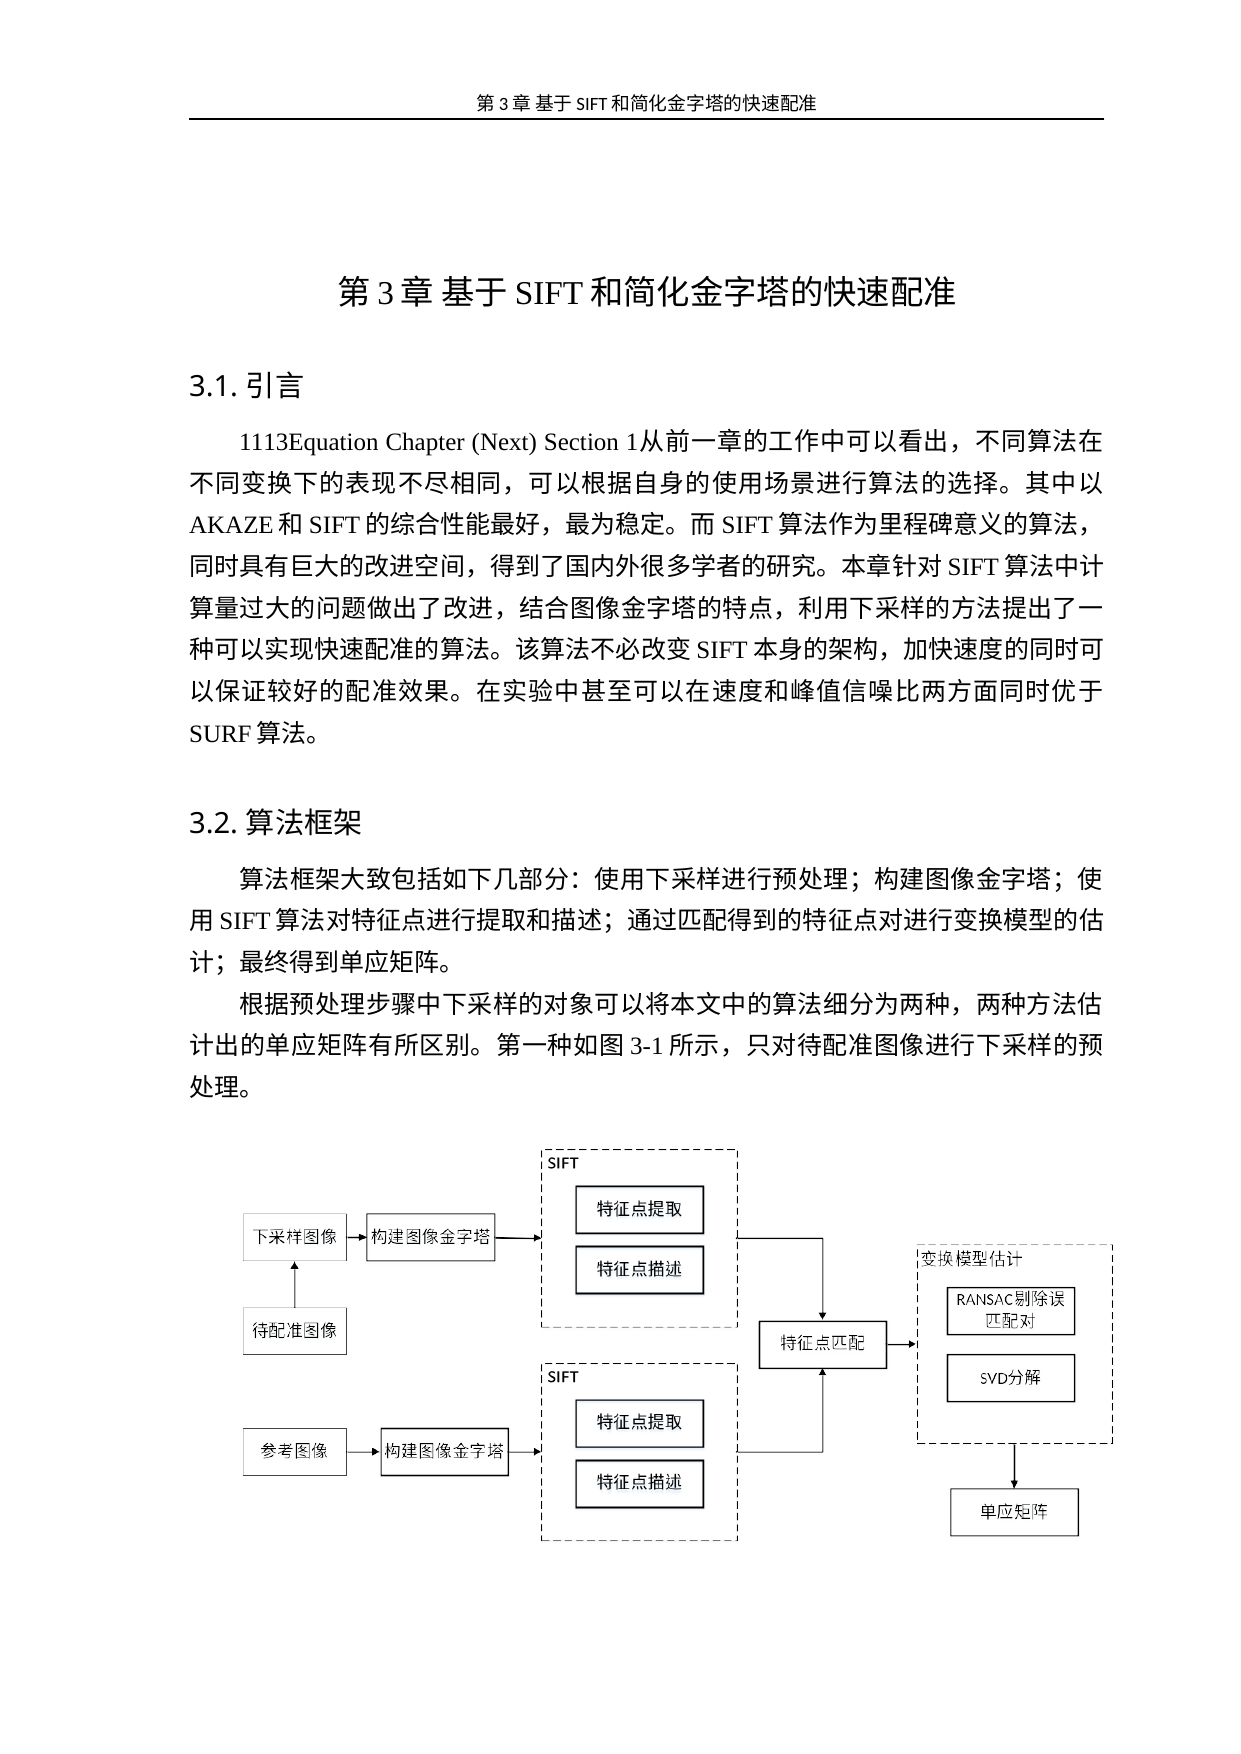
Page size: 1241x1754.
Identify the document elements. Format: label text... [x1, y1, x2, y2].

text 从前一章的工作中可以看出，不同算法在不同变换下的表现不尽相同，可以根据自身的使用场景进行算法的选择。其中以AKAZE和SIFT的综合性能最好，最为稳定。而SIFT算法作为里程碑意义的算法，同时具有巨大的改进空间，得到了国内外很多学者的研究。本章针对SIFT算法中计算量过大的问题做出了改进，结合图像金字塔的特点，利用下采样的方法提出了一种可以实现快速配准的算法。该算法不必改变SIFT本身的架构，加快速度的同时可以保证较好的配准效果。在实验中甚至可以在速度和峰值信噪比两方面同时优于SURF算法。 [189, 417, 1104, 751]
text 根据预处理步骤中下采样的对象可以将本文中的算法细分为两种，两种方法估计出的单应矩阵有所区别。第一种如图3-1所示，只对待配准图像进行下采样的预处理。 [189, 980, 1104, 1105]
subtitle 3.2. 算法框架 [189, 801, 1104, 842]
subtitle 3.1. 引言 [189, 363, 1104, 405]
subtitle 第3章 基于SIFT和简化金字塔的快速配准 [189, 271, 1104, 313]
text 算法框架大致包括如下几部分：使用下采样进行预处理；构建图像金字塔；使用SIFT算法对特征点进行提取和描述；通过匹配得到的特征点对进行变换模型的估计；最终得到单应矩阵。 [189, 855, 1104, 980]
